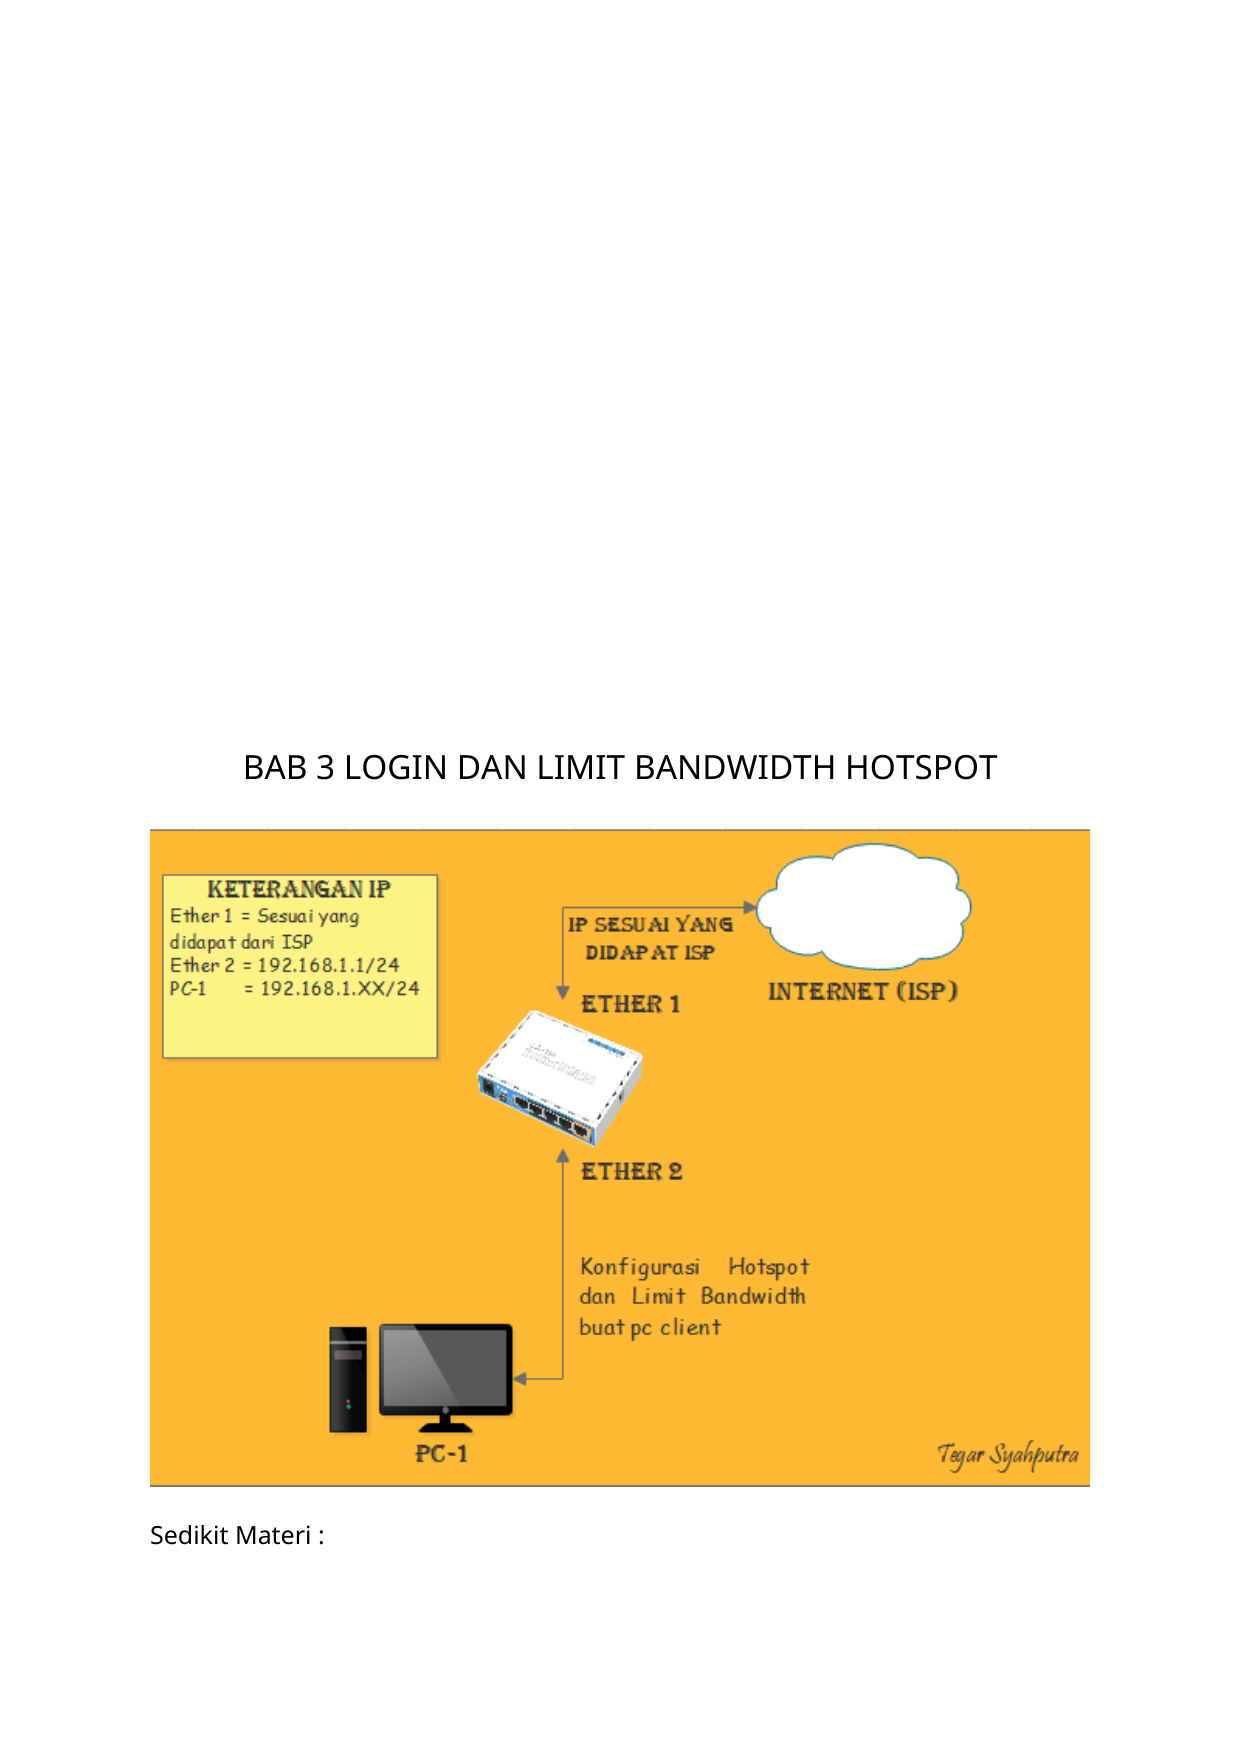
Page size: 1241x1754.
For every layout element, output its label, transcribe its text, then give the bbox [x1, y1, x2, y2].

text Sedikit Materi : [150, 1517, 1090, 1551]
picture [150, 828, 1091, 1487]
text BAB 3 LOGIN DAN LIMIT BANDWIDTH HOTSPOT [150, 743, 1090, 789]
